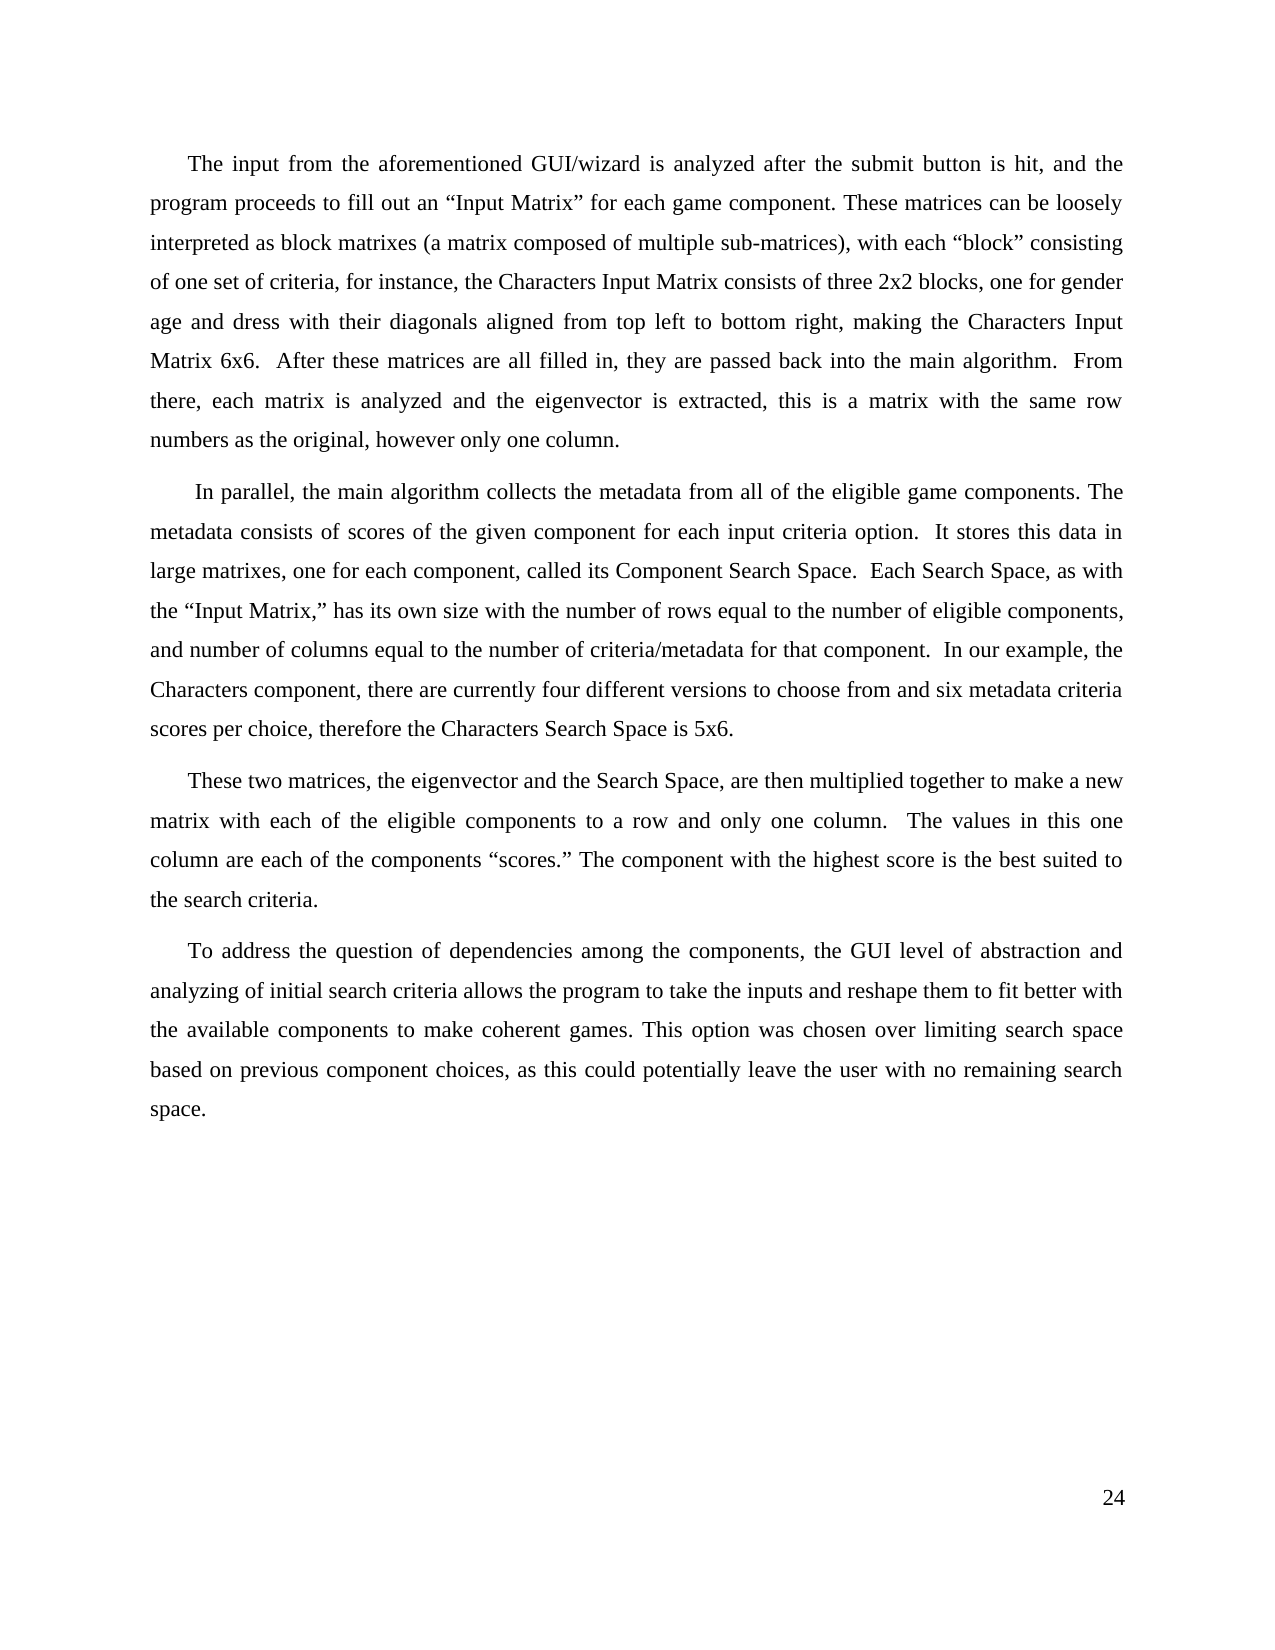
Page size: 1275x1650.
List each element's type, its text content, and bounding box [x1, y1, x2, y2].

text These two matrices, the eigenvector and the Search Space, are then multiplied together to make a new matrix with each of the eligible components to a row and only one column. The values in this one column are each of the components “scores.” The component with the highest score is the best suited to the search criteria. [150, 767, 1125, 912]
text In parallel, the main algorithm collects the metadata from all of the eligible game components. The metadata consists of scores of the given component for each input criteria option. It stores this data in large matrixes, one for each component, called its Component Search Space. Each Search Space, as with the “Input Matrix,” has its own size with the number of rows equal to the number of eligible components, and number of columns equal to the number of criteria/metadata for that component. In our example, the Characters component, there are currently four different versions to choose from and six metadata criteria scores per choice, therefore the Characters Search Space is 5x6. [150, 478, 1125, 742]
text To address the question of dependencies among the components, the GUI level of abstraction and analyzing of initial search criteria allows the program to take the inputs and reshape them to fit better with the available components to make coherent games. This option was chosen over limiting search space based on previous component choices, as this could potentially leave the user with no remaining search space. [150, 938, 1125, 1122]
text The input from the aforementioned GUI/wizard is analyzed after the submit button is hit, and the program proceeds to fill out an “Input Matrix” for each game component. These matrices can be loosely interpreted as block matrixes (a matrix composed of multiple sub-matrices), with each “block” consisting of one set of criteria, for instance, the Characters Input Matrix consists of three 2x2 blocks, one for gender age and dress with their diagonals aligned from top left to bottom right, making the Characters Input Matrix 6x6. After these matrices are all filled in, they are passed back into the main algorithm. From there, each matrix is analyzed and the eigenvector is extracted, this is a matrix with the same row numbers as the original, however only one column. [150, 150, 1125, 453]
